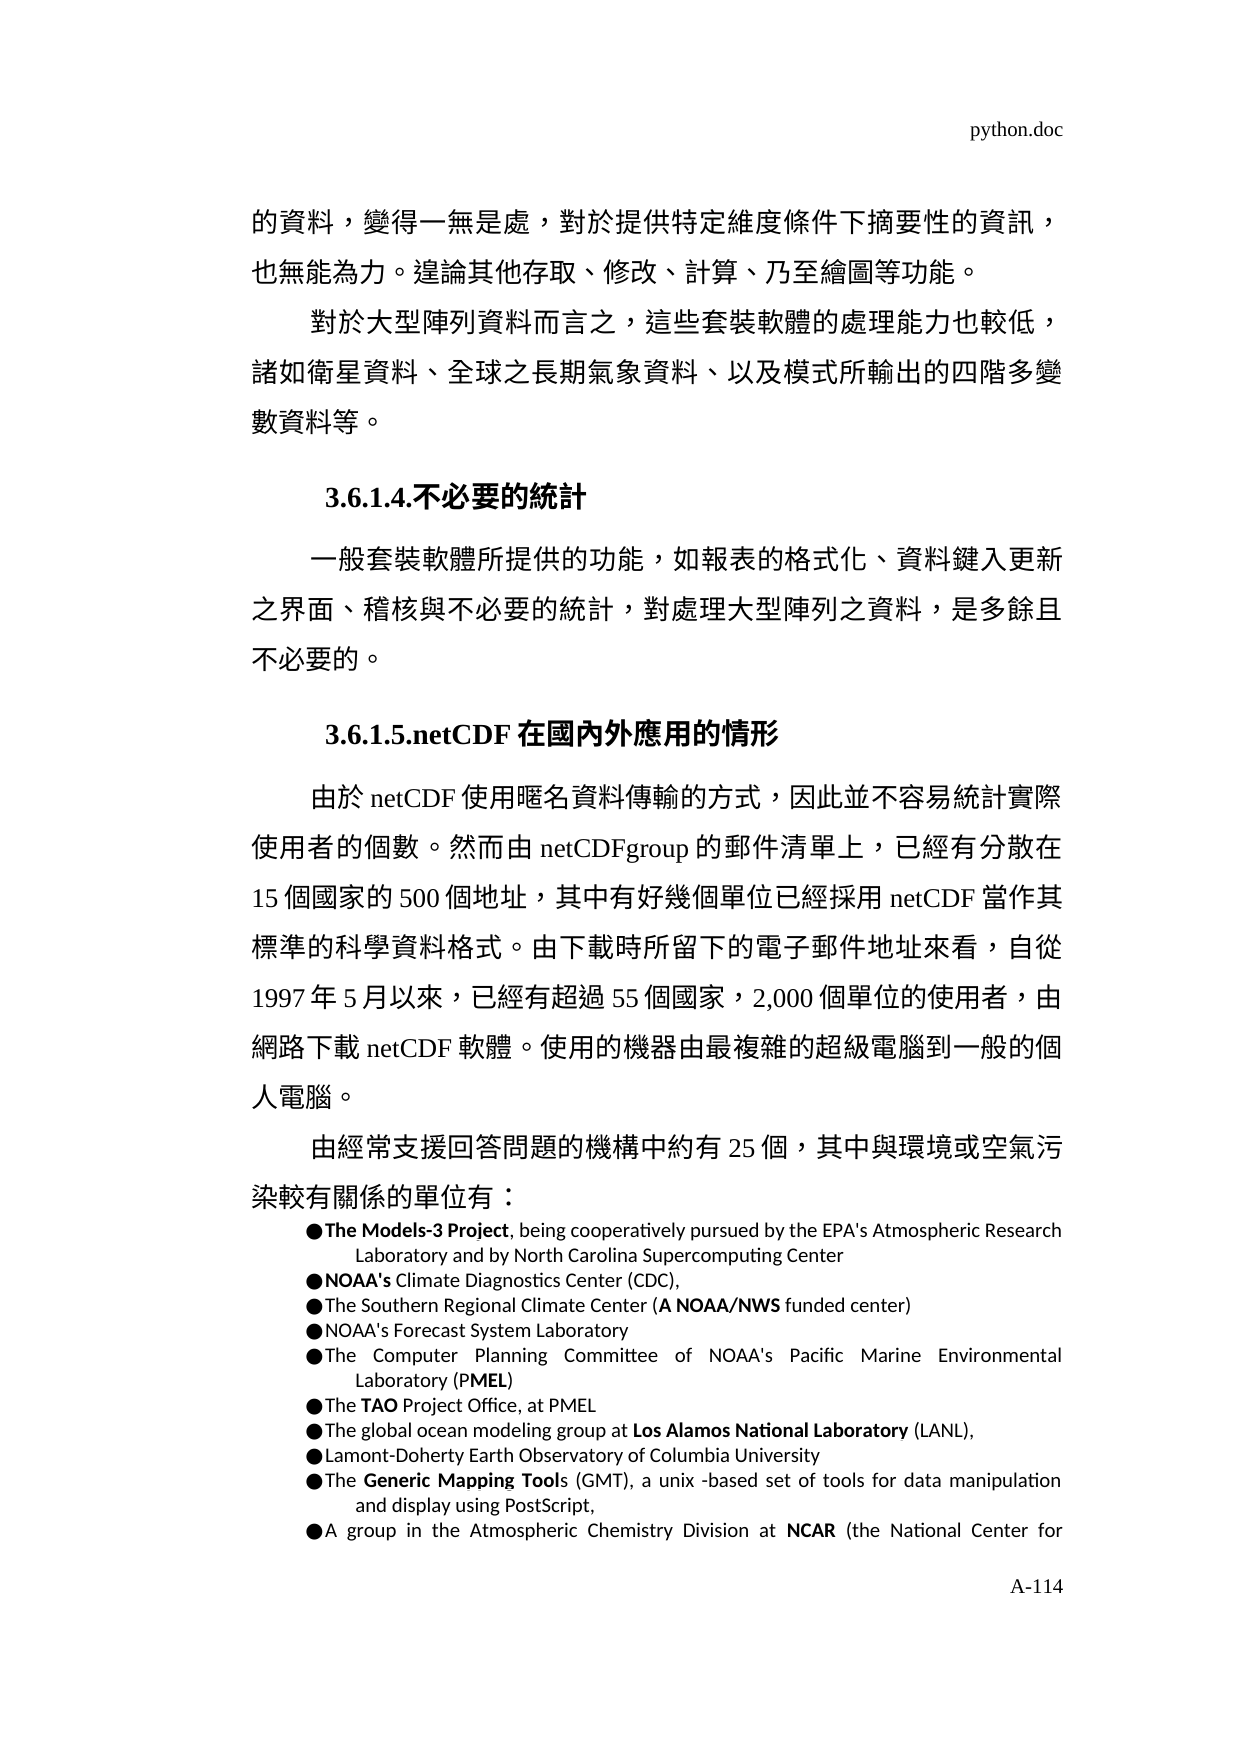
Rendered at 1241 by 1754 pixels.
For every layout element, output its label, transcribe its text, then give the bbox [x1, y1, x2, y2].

list Lamont-Doherty Earth Observatory of Columbia University [305, 1442, 1063, 1467]
text 對於大型陣列資料而言之，這些套裝軟體的處理能力也較低，諸如衛星資料、全球之長期氣象資料、以及模式所輸出的四階多變數資料等。 [251, 292, 1063, 442]
list The global ocean modeling group at Los Alamos National Laboratory (LANL), [305, 1417, 1063, 1442]
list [305, 1517, 1063, 1542]
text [251, 192, 1063, 292]
list netCDF在國內外應用的情形 [325, 704, 1063, 754]
list The Southern Regional Climate Center (A NOAA/NWS funded center) [305, 1292, 1063, 1317]
list NOAA's Forecast System Laboratory [305, 1317, 1063, 1342]
list The Generic Mapping Tools (GMT), a unix -based set of tools for data manipulation and display using PostScript, [305, 1467, 1063, 1517]
text 由經常支援回答問題的機構中約有25個，其中與環境或空氣污染較有關係的單位有： [251, 1117, 1063, 1217]
text 一般套裝軟體所提供的功能，如報表的格式化、資料鍵入更新之界面、稽核與不必要的統計，對處理大型陣列之資料，是多餘且不必要的。 [251, 529, 1063, 679]
list NOAA's Climate Diagnostics Center (CDC), [305, 1267, 1063, 1292]
list The Computer Planning Committee of NOAA's Pacific Marine Environmental Laboratory (PMEL) [305, 1342, 1063, 1392]
list The Models-3 Project, being cooperatively pursued by the EPA's Atmospheric Research Laboratory and by North Carolina Supercomputing Center [305, 1217, 1063, 1267]
text 由於netCDF使用暱名資料傳輸的方式，因此並不容易統計實際使用者的個數。然而由netCDFgroup的郵件清單上，已經有分散在15個國家的500個地址，其中有好幾個單位已經採用netCDF當作其標準的科學資料格式。由下載時所留下的電子郵件地址來看，自從1997年5月以來，已經有超過55個國家，2,000個單位的使用者，由網路下載netCDF軟體。使用的機器由最複雜的超級電腦到一般的個人電腦。 [251, 767, 1063, 1117]
list 不必要的統計 [325, 467, 1063, 517]
list The TAO Project Office, at PMEL [305, 1392, 1063, 1417]
